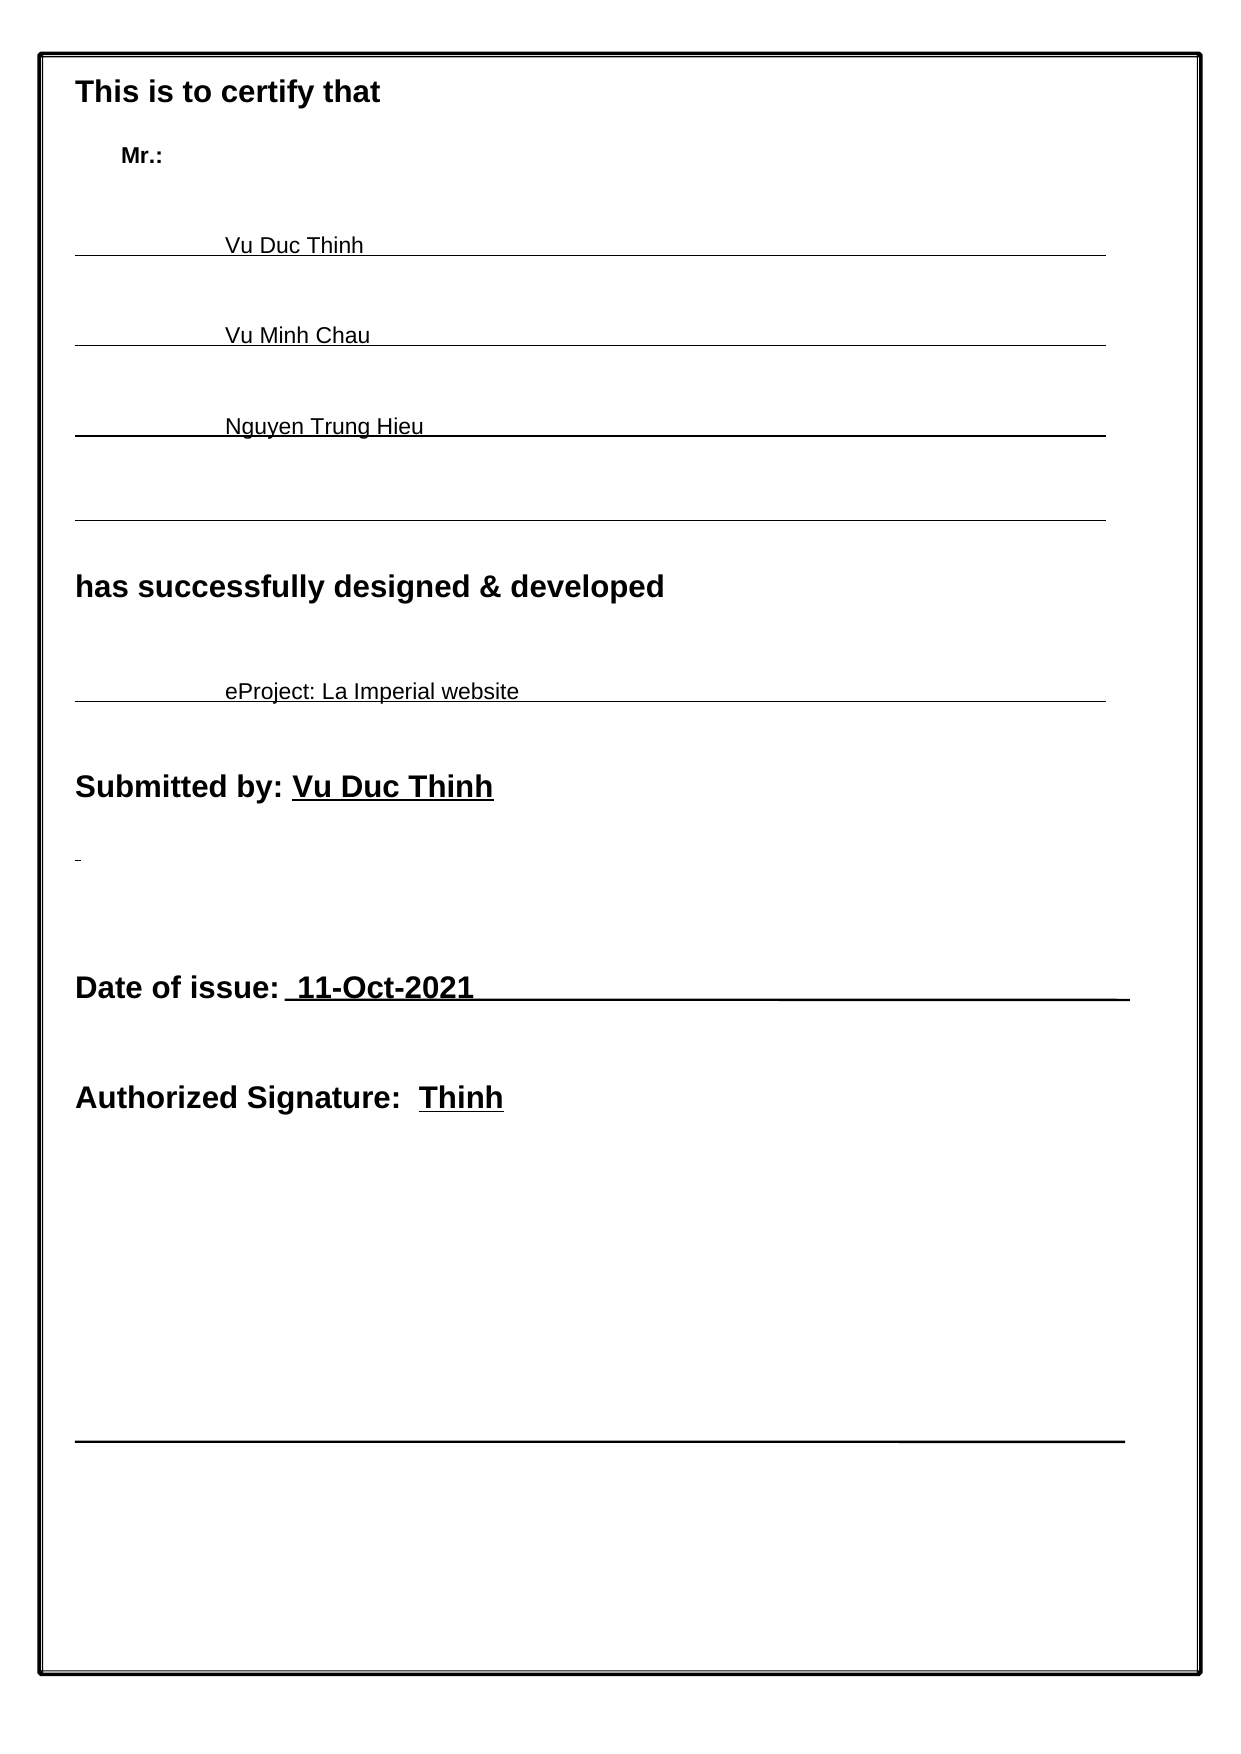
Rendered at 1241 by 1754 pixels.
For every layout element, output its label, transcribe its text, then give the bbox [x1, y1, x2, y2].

text Date of issue: 11-Oct-2021 [75, 969, 1176, 1006]
text Vu Duc Thinh [75, 232, 1176, 259]
text Vu Minh Chau [75, 322, 1176, 349]
text Nguyen Trung Hieu [75, 413, 1176, 439]
text Authorized Signature: Thinh [75, 1079, 1176, 1115]
text This is to certify that [75, 73, 1176, 109]
text Mr.: [75, 142, 1176, 168]
text Submitted by: Vu Duc Thinh [75, 768, 1176, 804]
text eProject: La Imperial website [75, 678, 1176, 704]
text has successfully designed & developed [75, 568, 1176, 604]
